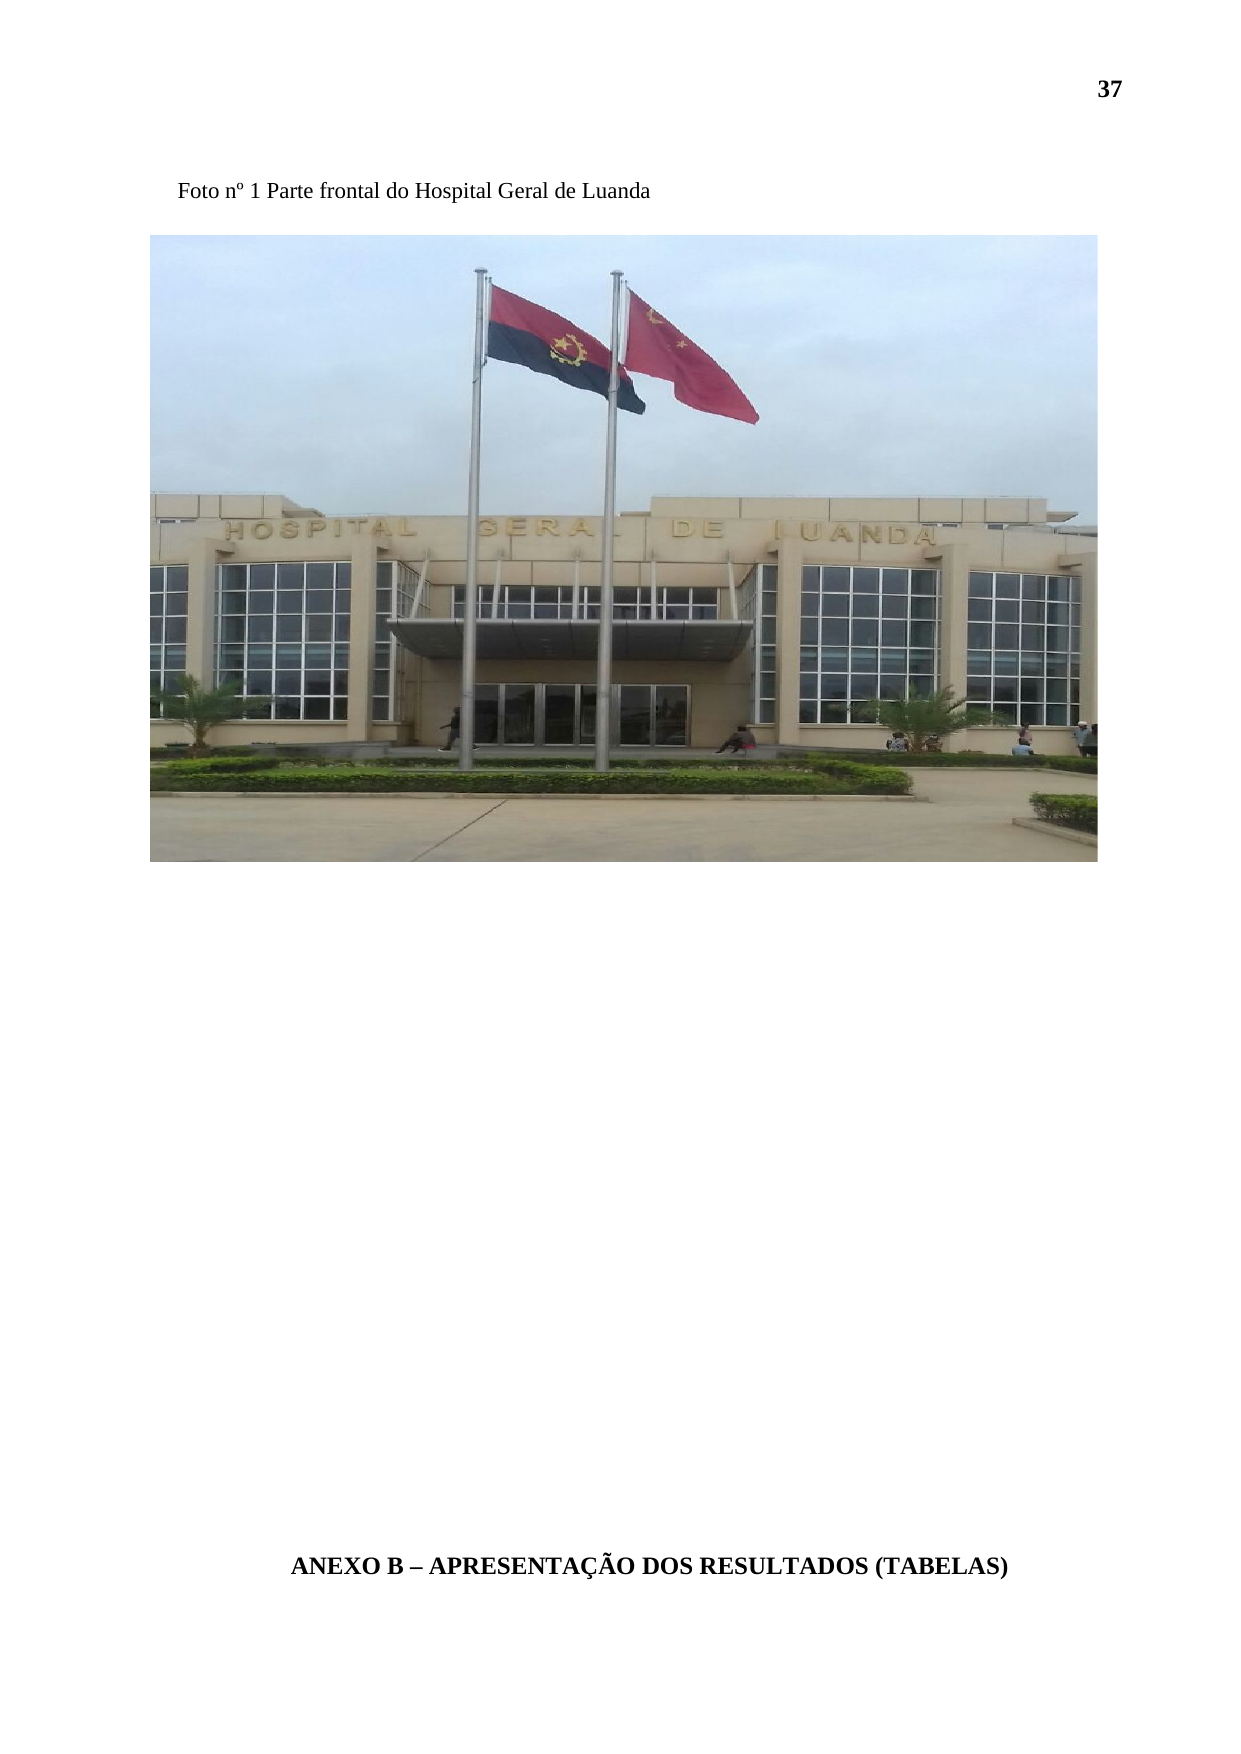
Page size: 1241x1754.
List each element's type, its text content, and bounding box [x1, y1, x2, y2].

text Foto nº 1 Parte frontal do Hospital Geral de Luanda [177, 177, 1122, 203]
picture [150, 235, 1098, 862]
subtitle ANEXO B – APRESENTAÇÃO DOS RESULTADOS (TABELAS) [177, 1551, 1122, 1579]
